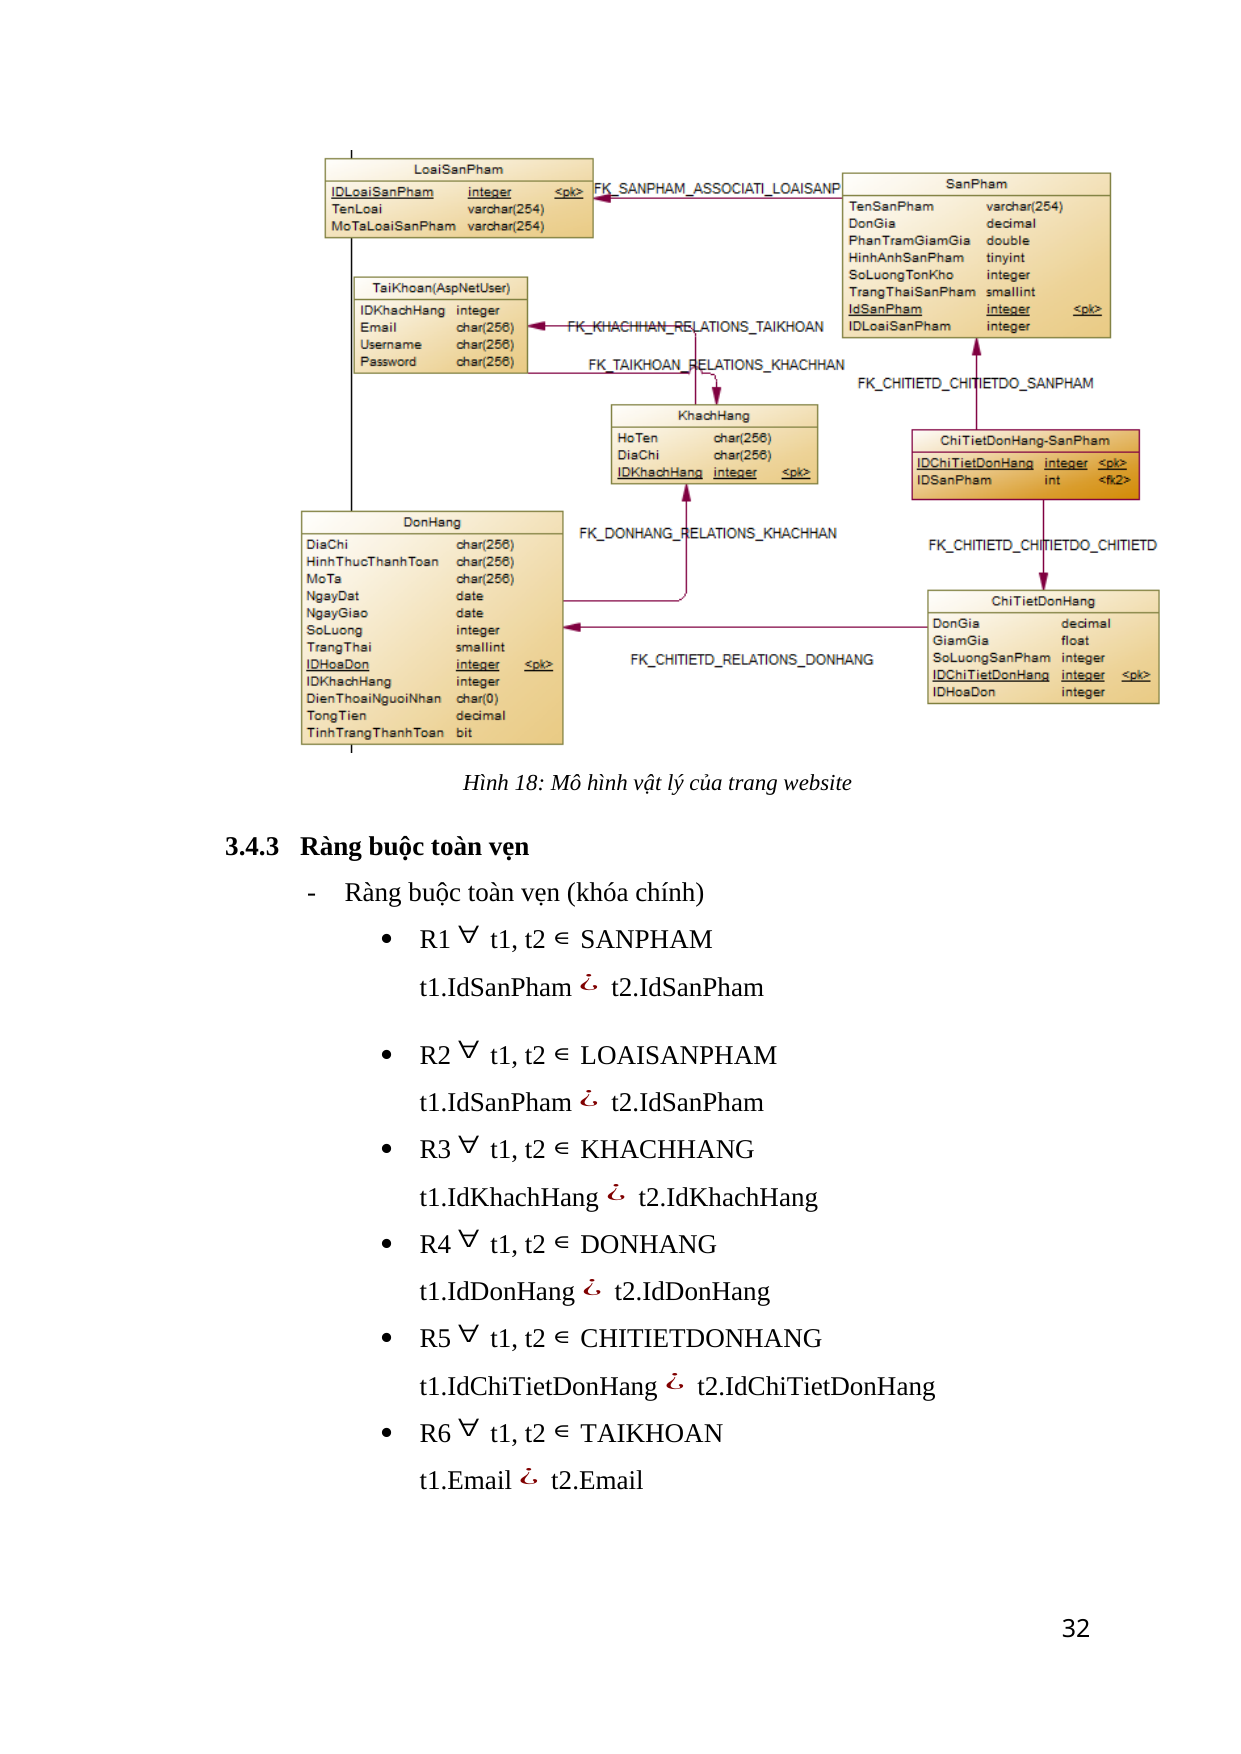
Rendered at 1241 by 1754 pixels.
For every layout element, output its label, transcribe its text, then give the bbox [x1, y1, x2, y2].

list R5 t1, t2 CHITIETDONHANG t1.IdChiTietDonHang t2.IdChiTietDonHang [382, 1322, 1090, 1401]
list R6 t1, t2 TAIKHOAN t1.Email t2.Email [382, 1416, 1090, 1495]
list Ràng buộc toàn vẹn (khóa chính) [307, 876, 1090, 908]
picture [225, 150, 1215, 753]
list R4 t1, t2 DONHANG t1.IdDonHang t2.IdDonHang [382, 1227, 1090, 1306]
subtitle Ràng buộc toàn vẹn [225, 830, 1090, 861]
list R1 t1, t2 SANPHAM t1.IdSanPham t2.IdSanPham [382, 923, 1090, 1002]
text Hình 18: Mô hình vật lý của trang website [225, 769, 1090, 796]
list R2 t1, t2 LOAISANPHAM t1.IdSanPham t2.IdSanPham [382, 1038, 1090, 1117]
list R3 t1, t2 KHACHHANG t1.IdKhachHang t2.IdKhachHang [382, 1133, 1090, 1212]
